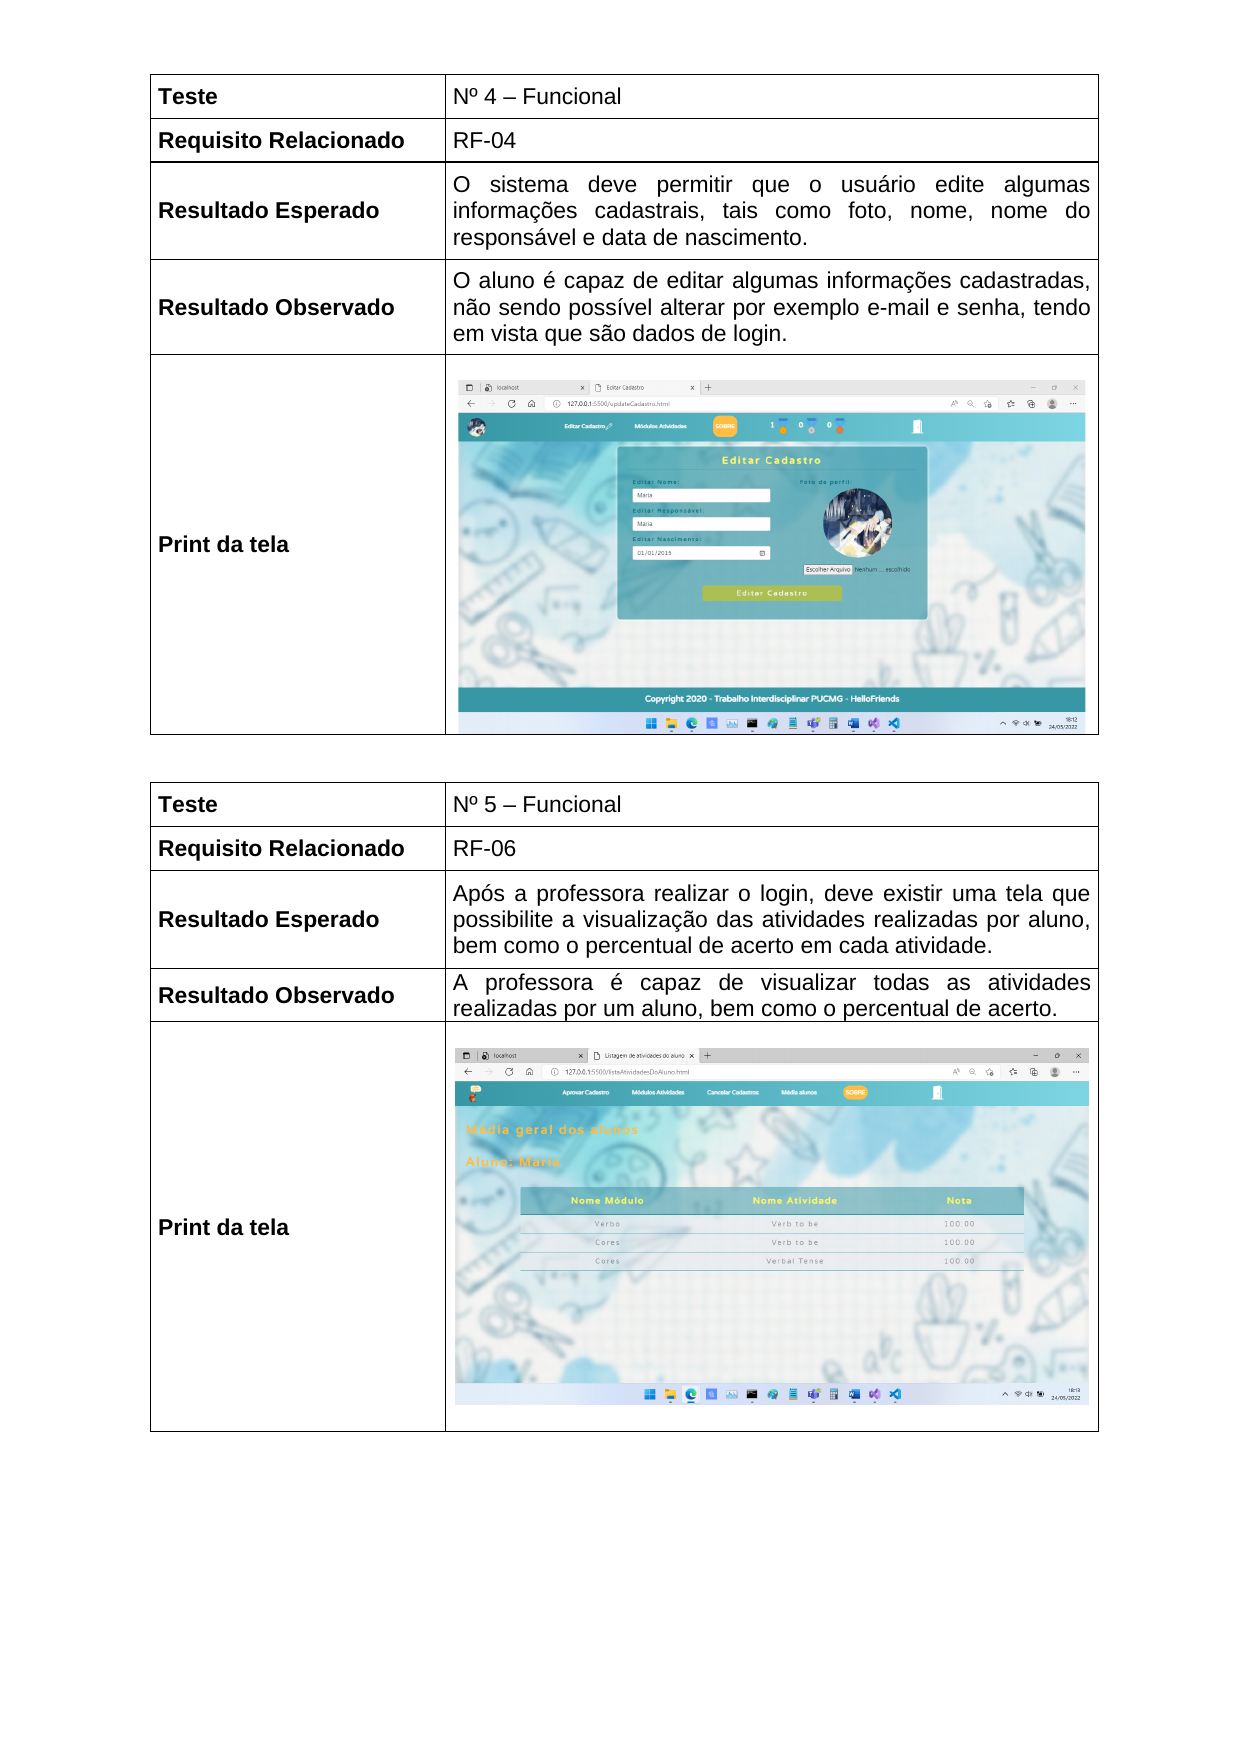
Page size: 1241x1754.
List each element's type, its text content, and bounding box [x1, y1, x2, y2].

picture [458, 380, 1086, 734]
table_cell Resultado Esperado [151, 163, 445, 259]
table_header Teste [151, 783, 445, 826]
table_cell [446, 355, 1098, 733]
table_header Teste [151, 75, 445, 118]
table_cell Requisito Relacionado [151, 119, 445, 161]
table_cell Requisito Relacionado [151, 827, 445, 870]
table_cell O sistema deve permitir que o usuário edite algumas informações cadastrais, tais como foto, nome, nome do responsável e data de nascimento. [446, 163, 1098, 259]
table_header Nº 5 – Funcional [446, 783, 1098, 826]
table_cell Resultado Esperado [151, 871, 445, 967]
table_cell RF-04 [446, 119, 1098, 161]
table_cell Resultado Observado [151, 260, 445, 353]
table_cell Após a professora realizar o login, deve existir uma tela que possibilite a visualização das atividades realizadas por aluno, bem como o percentual de acerto em cada atividade. [446, 871, 1098, 967]
table_header Nº 4 – Funcional [446, 75, 1098, 118]
table_cell O aluno é capaz de editar algumas informações cadastradas, não sendo possível alterar por exemplo e-mail e senha, tendo em vista que são dados de login. [446, 260, 1098, 353]
picture [455, 1048, 1089, 1405]
table_cell Resultado Observado [151, 969, 445, 1021]
table_cell RF-06 [446, 827, 1098, 870]
table_cell Print da tela [151, 355, 445, 733]
table_cell A professora é capaz de visualizar todas as atividades realizadas por um aluno, bem como o percentual de acerto. [446, 969, 1098, 1021]
table_cell Print da tela [151, 1022, 445, 1431]
table_cell [446, 1022, 1098, 1431]
